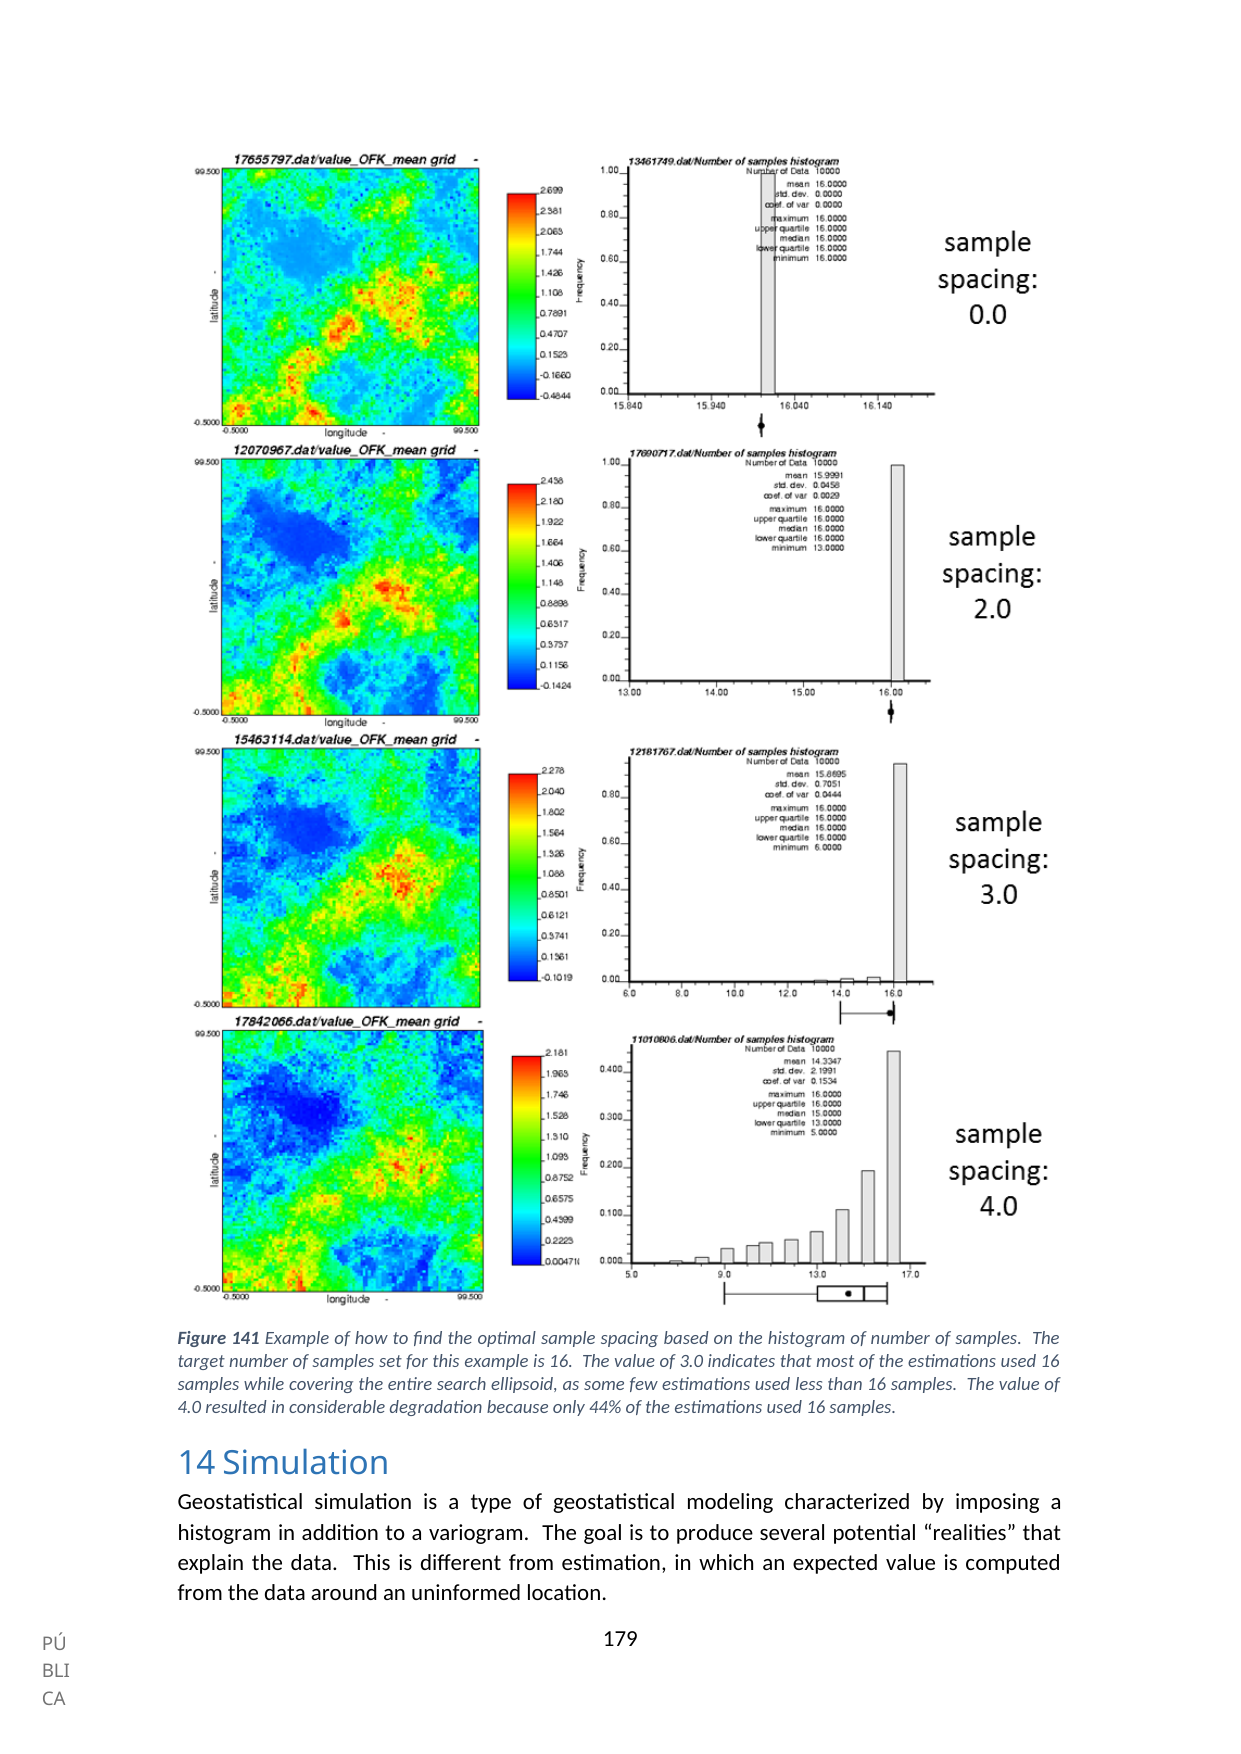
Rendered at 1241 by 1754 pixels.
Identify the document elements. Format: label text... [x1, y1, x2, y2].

picture [184, 147, 1056, 1308]
subtitle Simulation [177, 1438, 1063, 1484]
text Geostatistical simulation is a type of geostatistical modeling characterized by imposing a histogram in addition to a variogram. The goal is to produce several potential “realities” that explain the data. This is different from estimation, in which an expected value is computed from the data around an uninformed location. [177, 1487, 1063, 1606]
text Figure 141 Example of how to find the optimal sample spacing based on the histogram of number of samples. The target number of samples set for this example is 16. The value of 3.0 indicates that most of the estimations used 16 samples while covering the entire search ellipsoid, as some few estimations used less than 16 samples. The value of 4.0 resulted in considerable degradation because only 44% of the estimations used 16 samples. [177, 1326, 1063, 1418]
